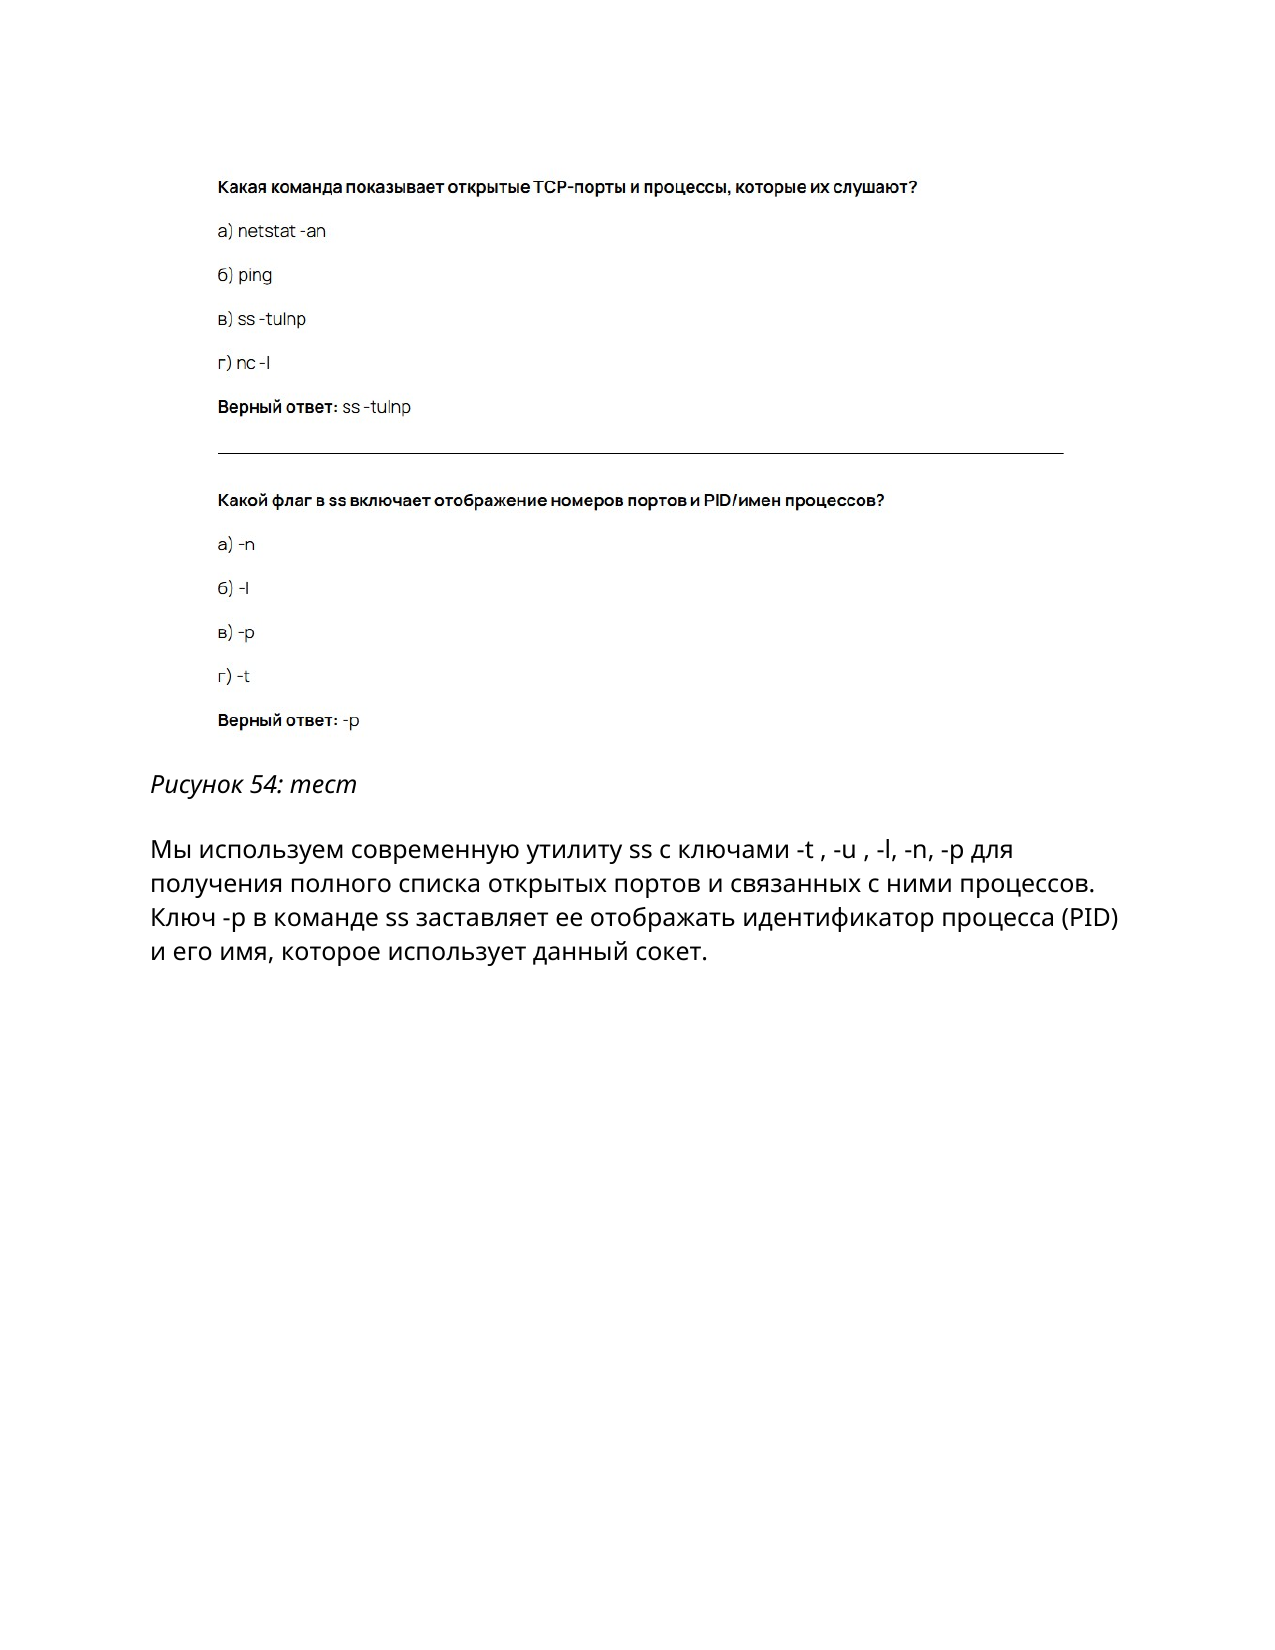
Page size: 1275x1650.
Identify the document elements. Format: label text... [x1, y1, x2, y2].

text Мы используем современную утилиту ss с ключами -t , -u , -l, -n, -p для получения полного списка открытых портов и связанных с ними процессов. Ключ -p в команде ss заставляет ее отображать идентификатор процесса (PID) и его имя, которое использует данный сокет. [150, 832, 1125, 968]
table_header Рисунок 54: тест [139, 150, 1114, 813]
picture [188, 153, 1064, 746]
